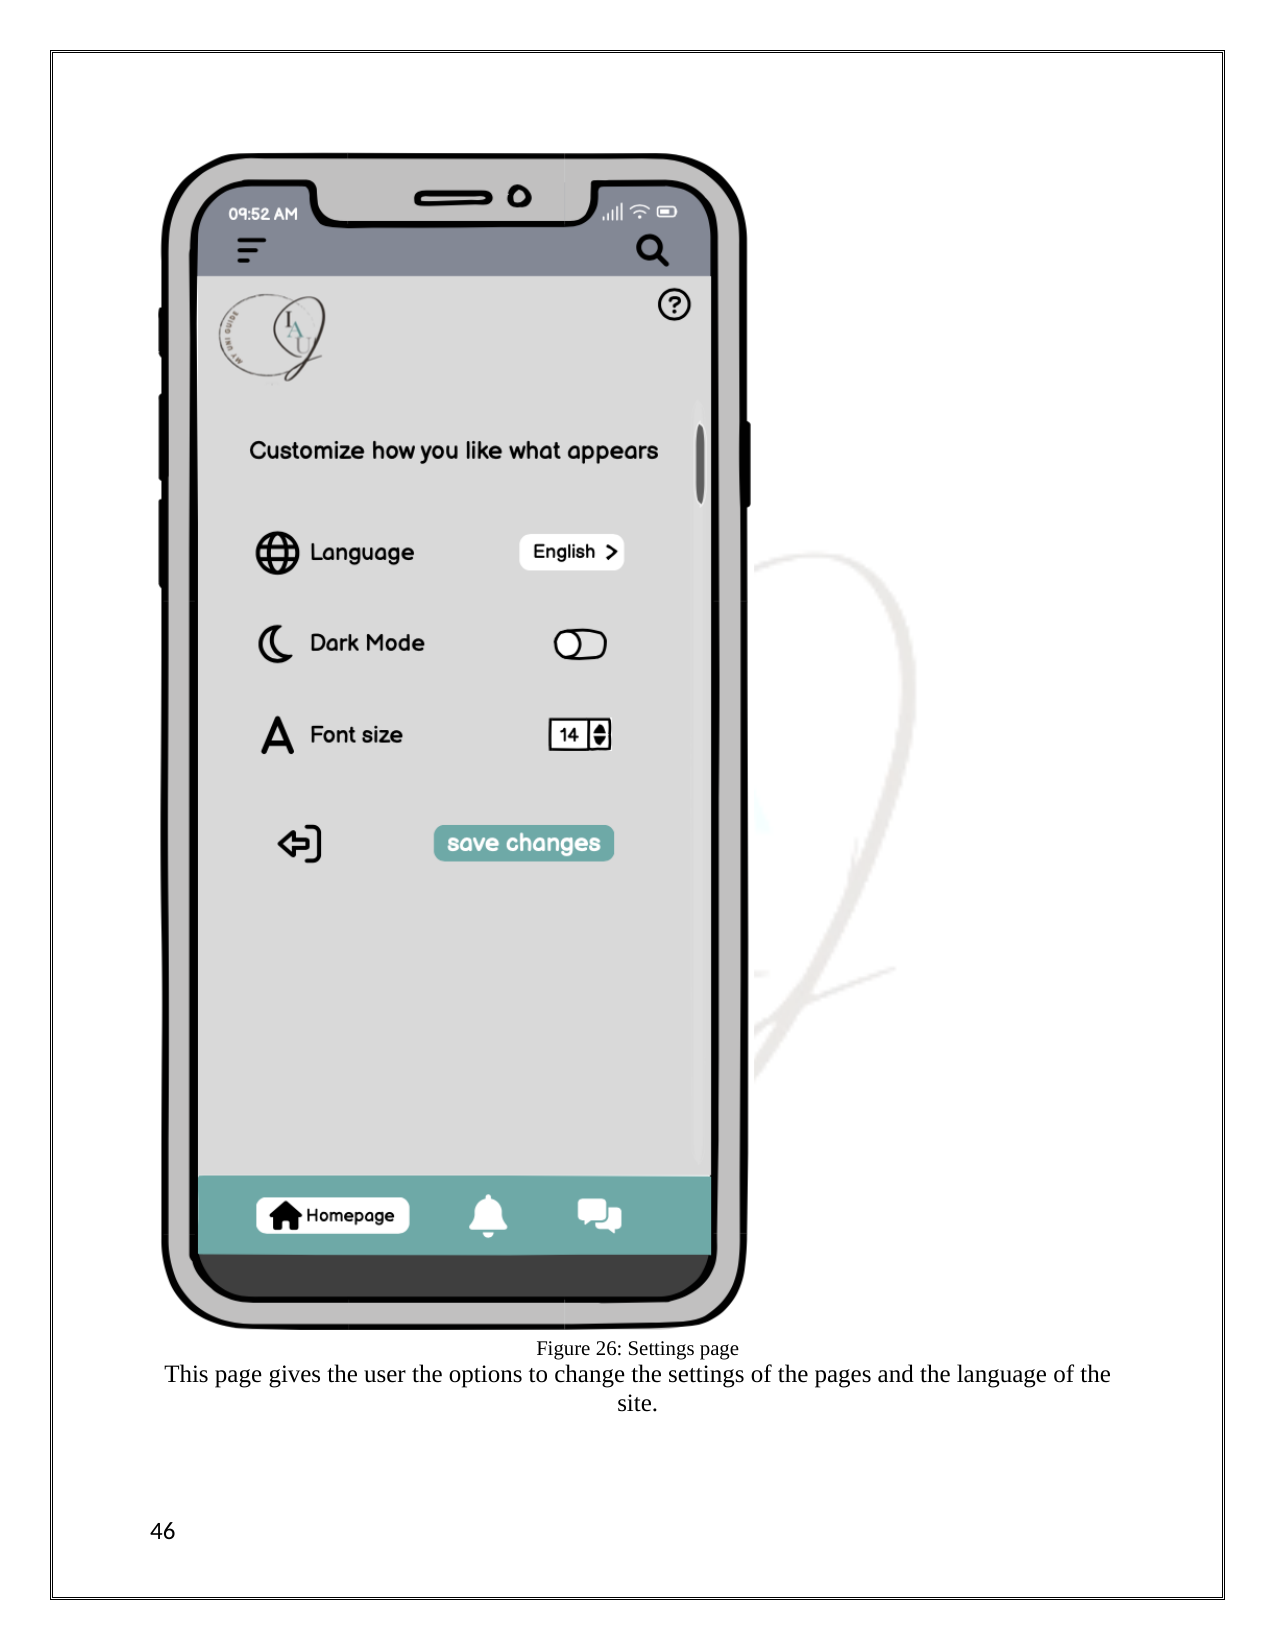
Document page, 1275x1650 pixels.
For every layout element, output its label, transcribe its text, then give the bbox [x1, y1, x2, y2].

subtitle Figure 26: Settings page [150, 1335, 1125, 1359]
picture [150, 150, 755, 1332]
text This page gives the user the options to change the settings of the pages and the language of the site. [150, 1359, 1125, 1417]
